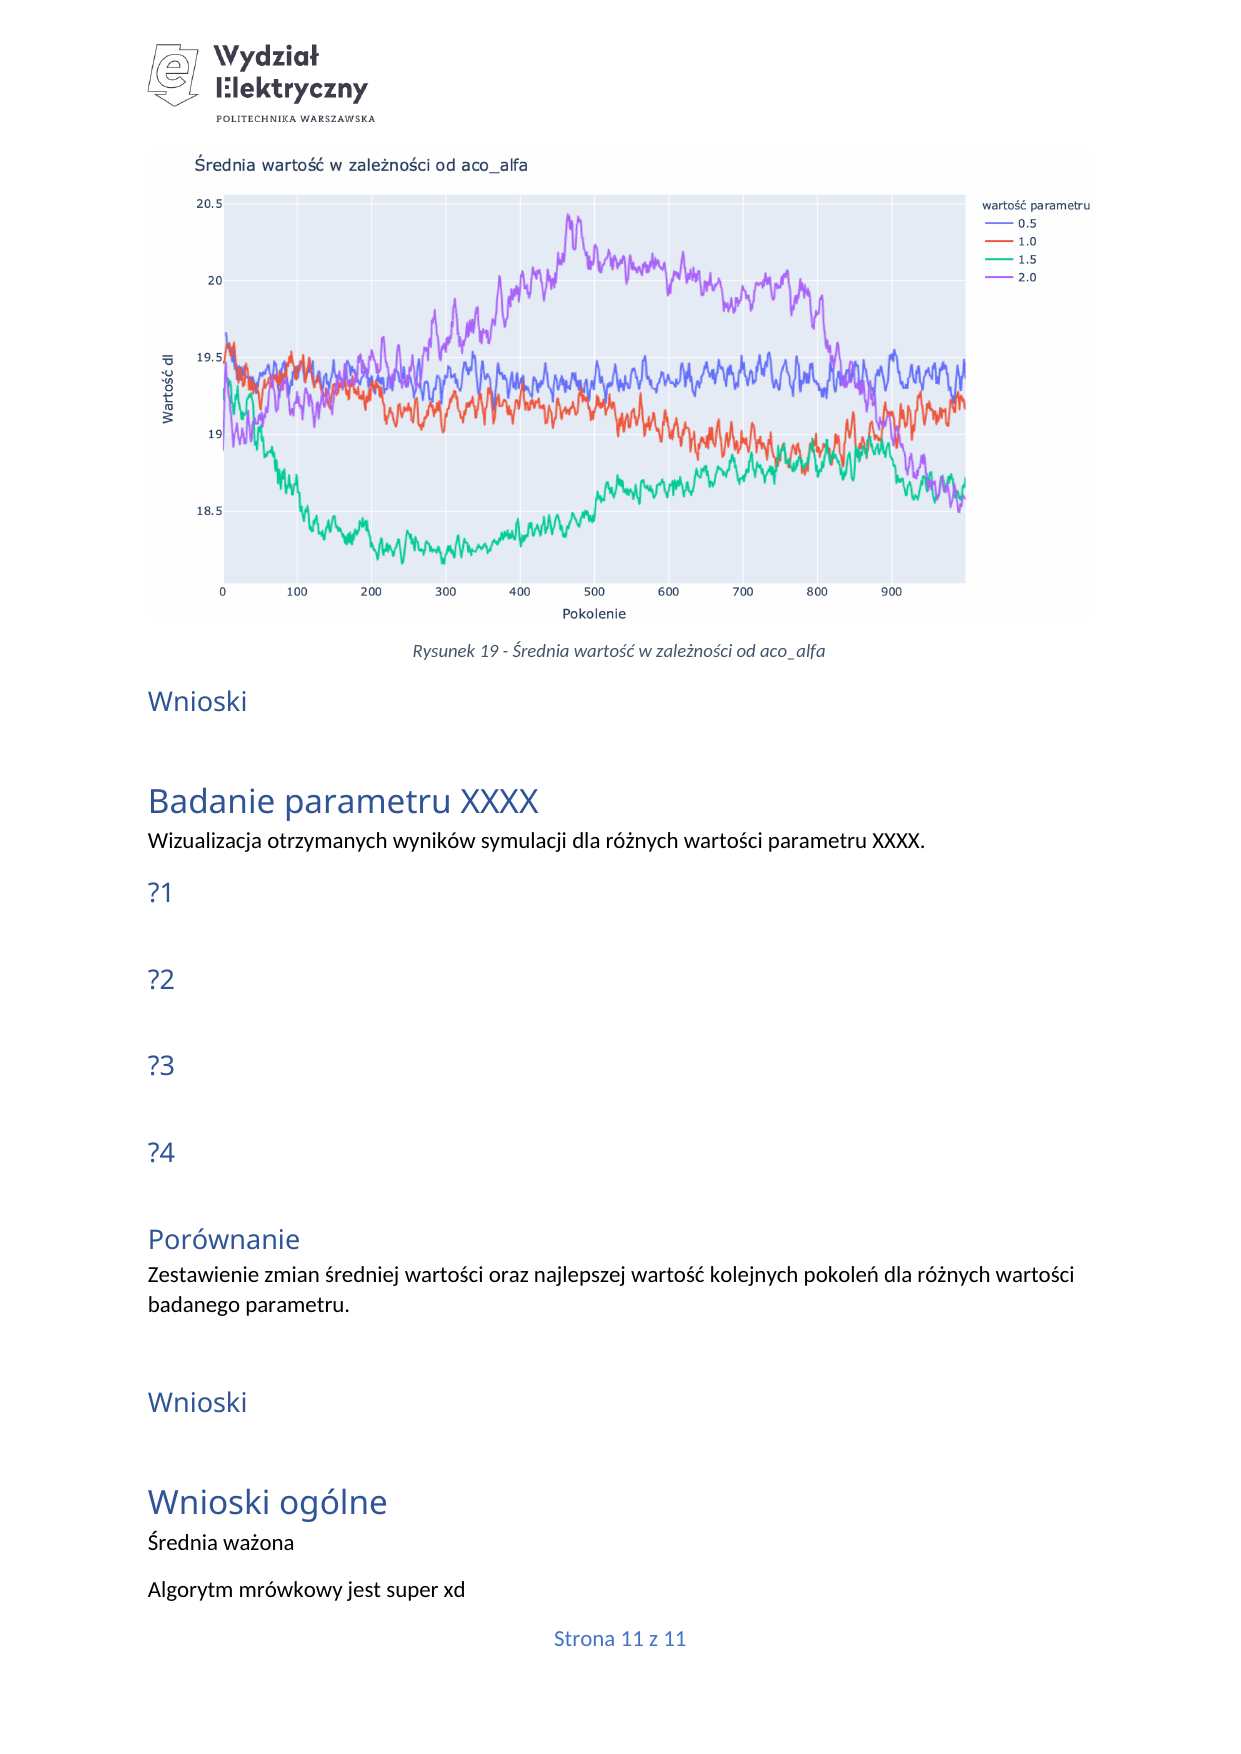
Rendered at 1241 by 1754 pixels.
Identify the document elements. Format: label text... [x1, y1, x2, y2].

subtitle Badanie parametru XXXX [148, 778, 1093, 823]
subtitle ?4 [148, 1133, 1093, 1170]
subtitle Porównanie [148, 1220, 1093, 1257]
text Algorytm mrówkowy jest super xd [148, 1575, 1093, 1603]
subtitle ?1 [148, 873, 1093, 910]
subtitle ?3 [148, 1047, 1093, 1084]
subtitle Wnioski ogólne [148, 1479, 1093, 1524]
subtitle ?2 [148, 960, 1093, 997]
subtitle Wnioski [148, 1384, 1093, 1421]
text Zestawienie zmian średniej wartości oraz najlepszej wartość kolejnych pokoleń dla różnych wartości badanego parametru. [148, 1260, 1093, 1318]
text Wizualizacja otrzymanych wyników symulacji dla różnych wartości parametru XXXX. [148, 827, 1093, 855]
text Rysunek 19 - Średnia wartość w zależności od aco_alfa [148, 639, 1093, 662]
picture [147, 44, 375, 122]
subtitle Wnioski [148, 683, 1093, 719]
text Średnia ważona [148, 1528, 1093, 1556]
picture [147, 147, 1093, 621]
